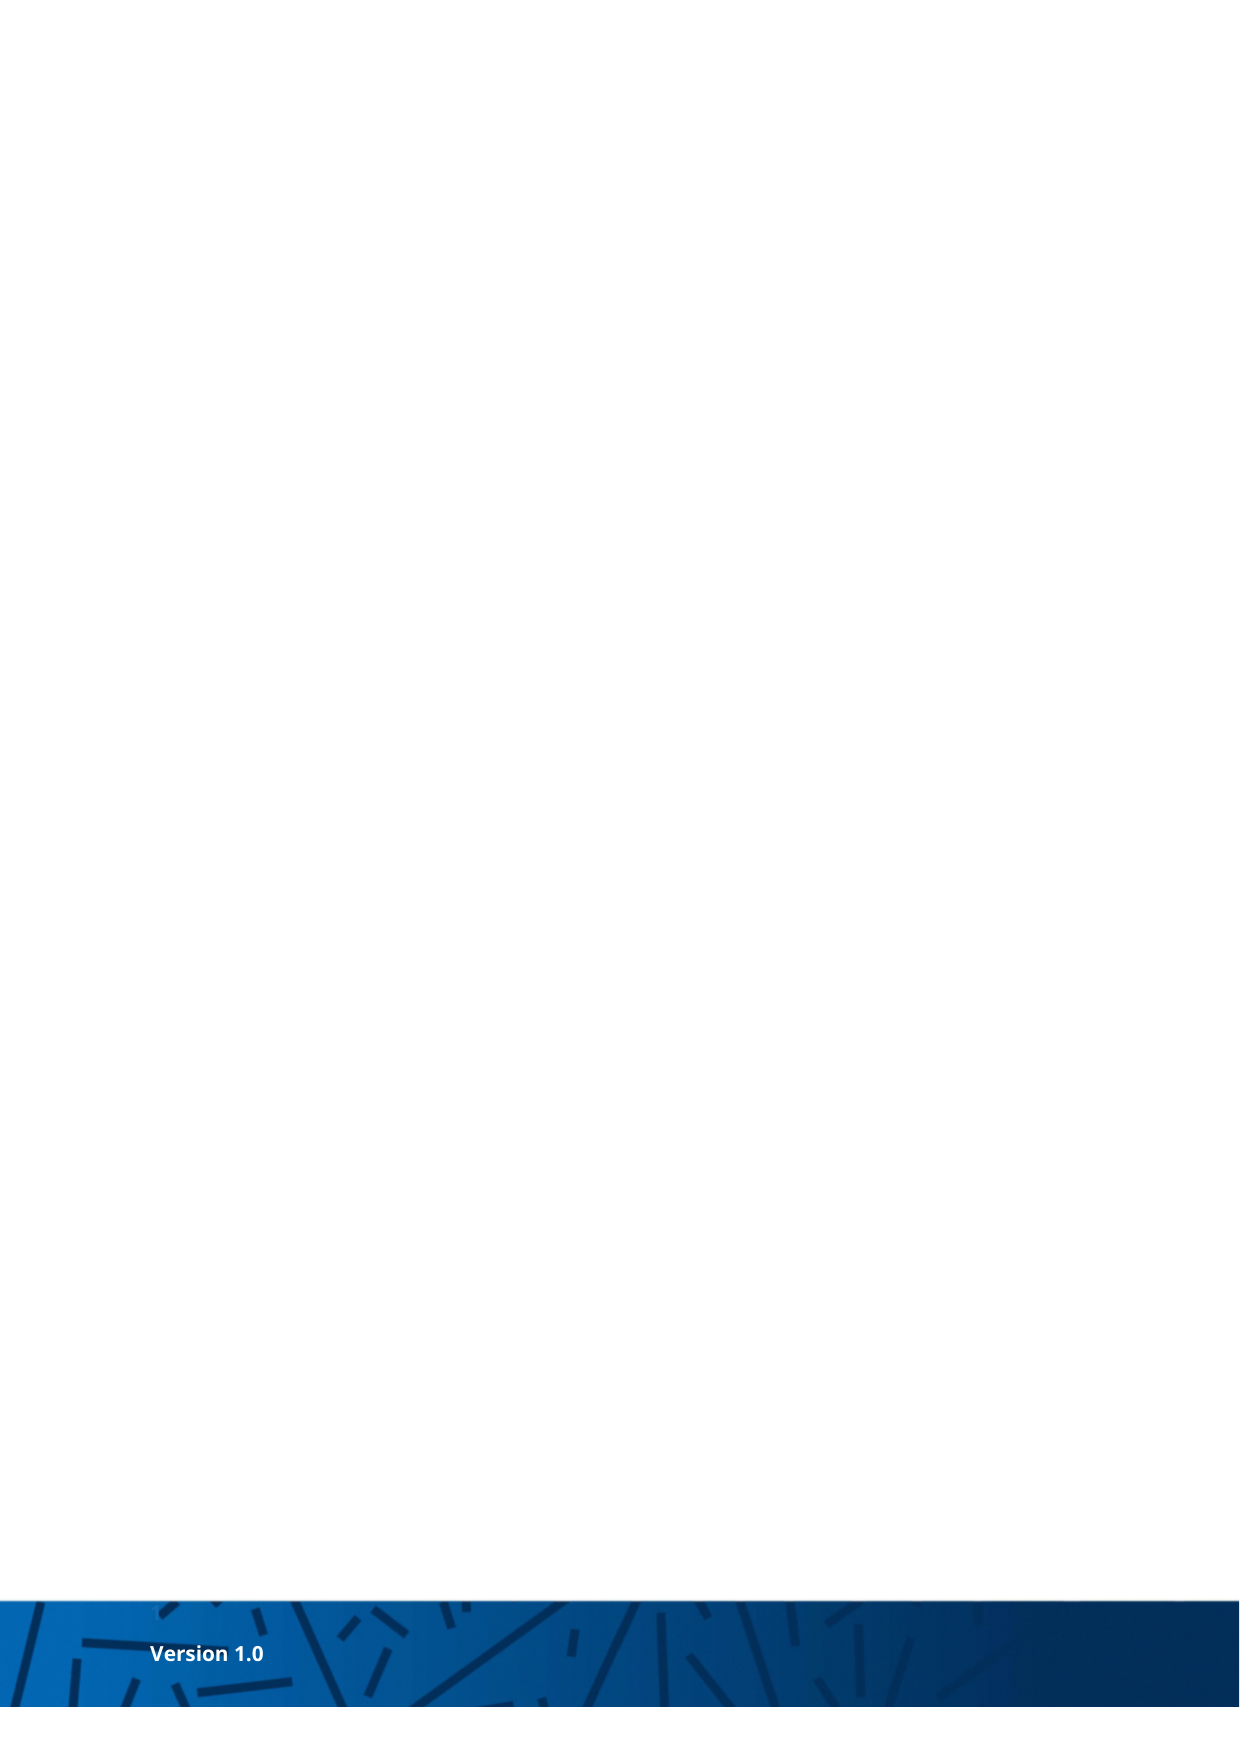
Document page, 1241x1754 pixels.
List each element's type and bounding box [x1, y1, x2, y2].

picture [0, 1598, 1240, 1707]
